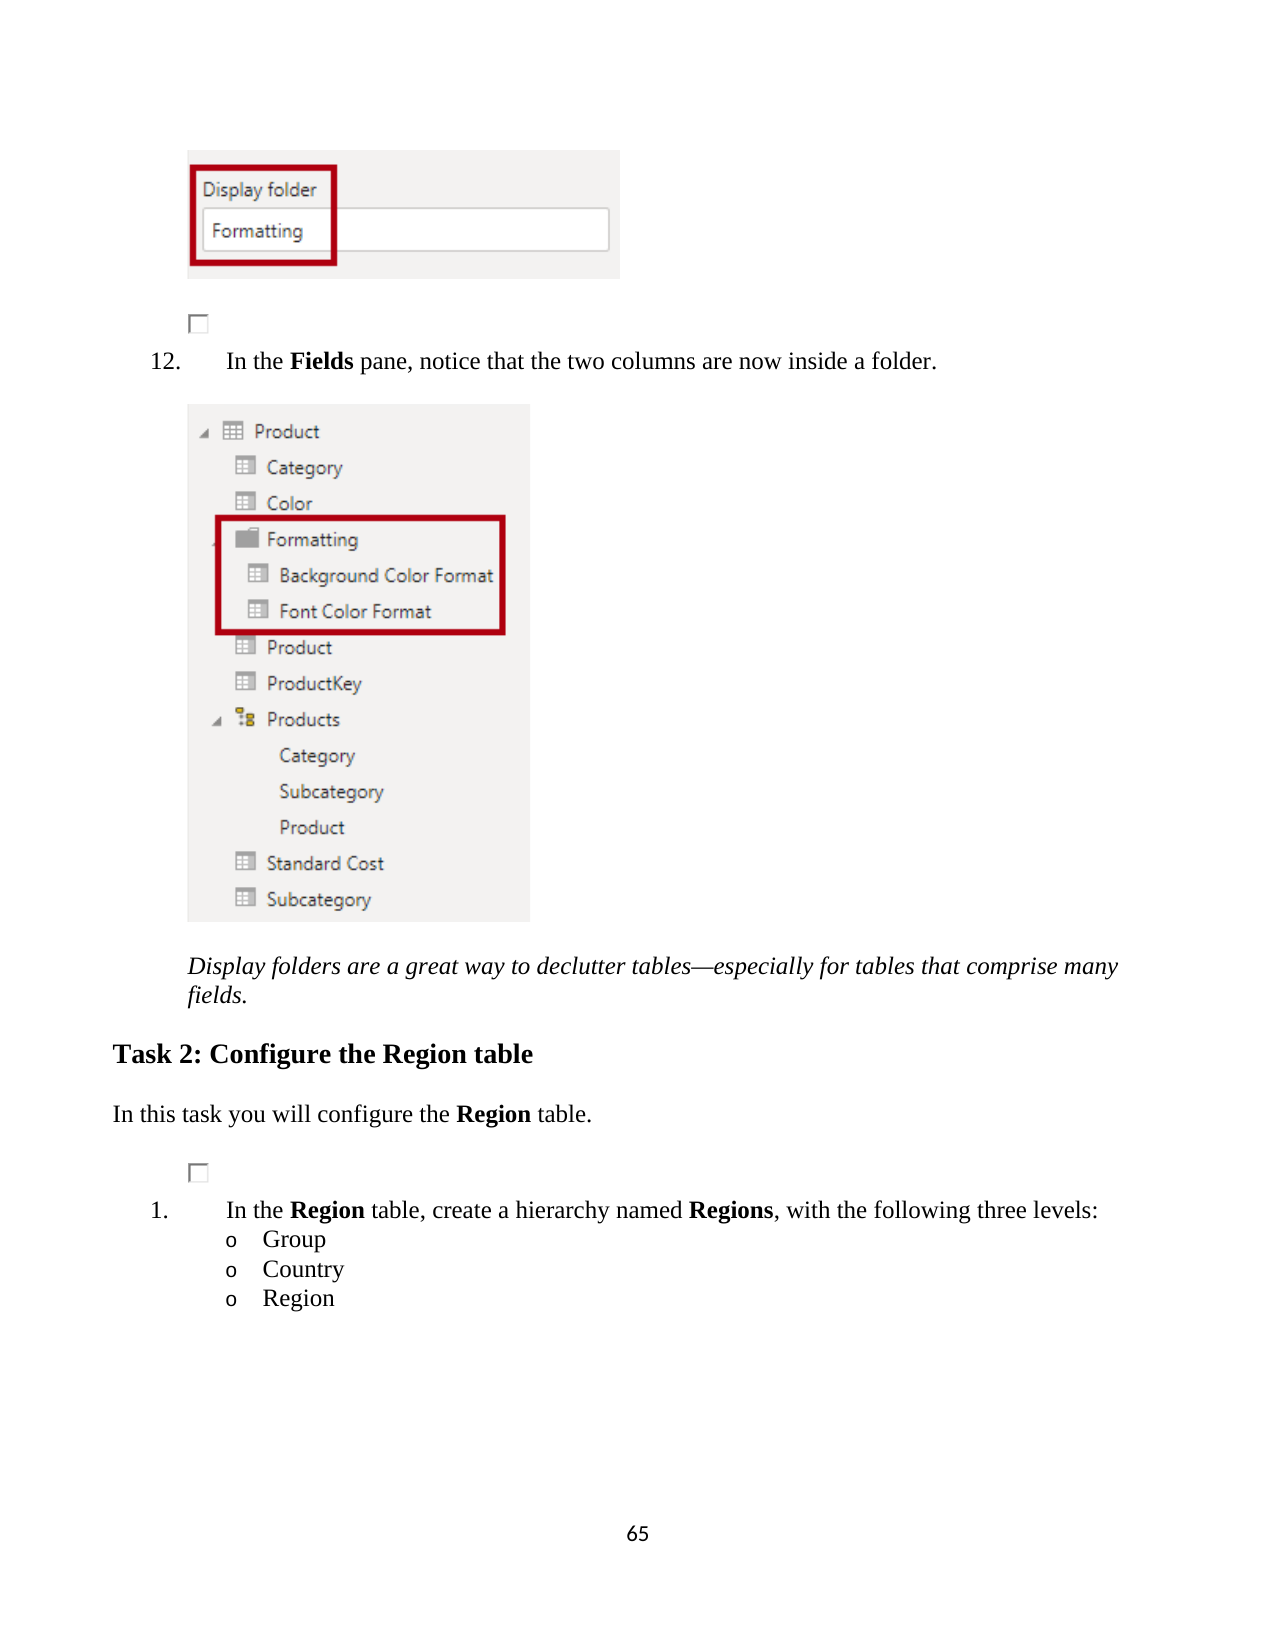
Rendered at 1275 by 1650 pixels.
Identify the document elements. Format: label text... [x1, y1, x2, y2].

picture [187, 404, 530, 922]
list In the Fields pane, notice that the two columns are now inside a folder. [150, 308, 1162, 375]
list In the Region table, create a hierarchy named Regions, with the following three levels: [150, 1157, 1162, 1224]
text Task 2: Configure the Region table [112, 1038, 1162, 1070]
picture [187, 150, 620, 279]
text Display folders are a great way to declutter tables—especially for tables that comprise many fields. [187, 951, 1162, 1008]
list Group [225, 1224, 1162, 1254]
list Country [225, 1254, 1162, 1283]
text In this task you will configure the Region table. [112, 1099, 1162, 1128]
list Region [225, 1283, 1162, 1313]
